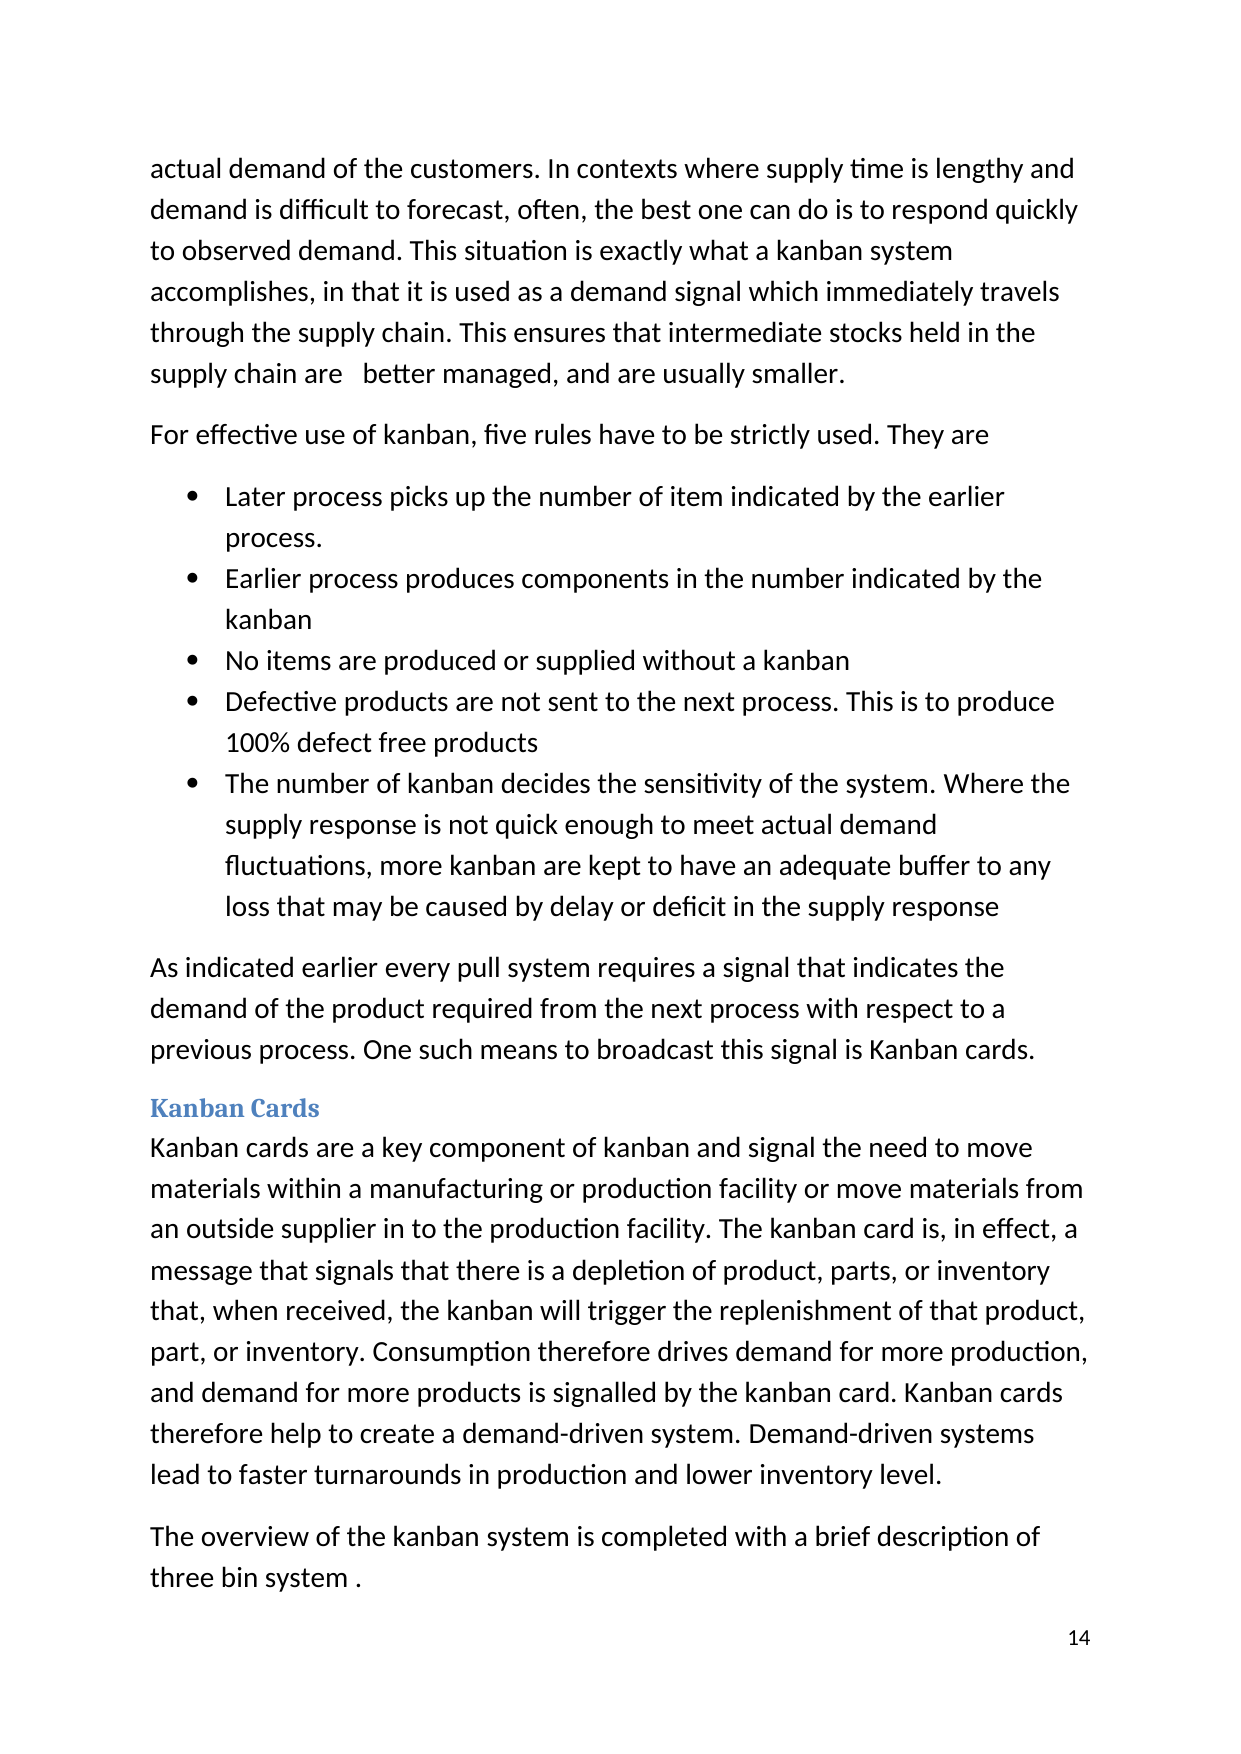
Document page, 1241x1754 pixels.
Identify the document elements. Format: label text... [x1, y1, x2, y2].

text For effective use of kanban, five rules have to be strictly used. They are [150, 416, 1090, 452]
list Defective products are not sent to the next process. This is to produce 100% defect free products [187, 683, 1090, 759]
text The overview of the kanban system is completed with a brief description of three bin system . [150, 1518, 1090, 1594]
list Later process picks up the number of item indicated by the earlier process. [187, 478, 1090, 555]
text As indicated earlier every pull system requires a signal that indicates the demand of the product required from the next process with respect to a previous process. One such means to broadcast this signal is Kanban cards. [150, 949, 1090, 1067]
list No items are produced or supplied without a kanban [187, 642, 1090, 678]
list The number of kanban decides the sensitivity of the system. Where the supply response is not quick enough to meet actual demand fluctuations, more kanban are kept to have an adequate buffer to any loss that may be caused by delay or deficit in the supply response [187, 765, 1090, 923]
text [150, 150, 1090, 390]
subtitle Kanban Cards [150, 1093, 1090, 1124]
text Kanban cards are a key component of kanban and signal the need to move materials within a manufacturing or production facility or move materials from an outside supplier in to the production facility. The kanban card is, in effect, a message that signals that there is a depletion of product, parts, or inventory that, when received, the kanban will trigger the replenishment of that product, part, or inventory. Consumption therefore drives demand for more production, and demand for more products is signalled by the kanban card. Kanban cards therefore help to create a demand-driven system. Demand-driven systems lead to faster turnarounds in production and lower inventory level. [150, 1129, 1090, 1492]
list Earlier process produces components in the number indicated by the kanban [187, 560, 1090, 637]
